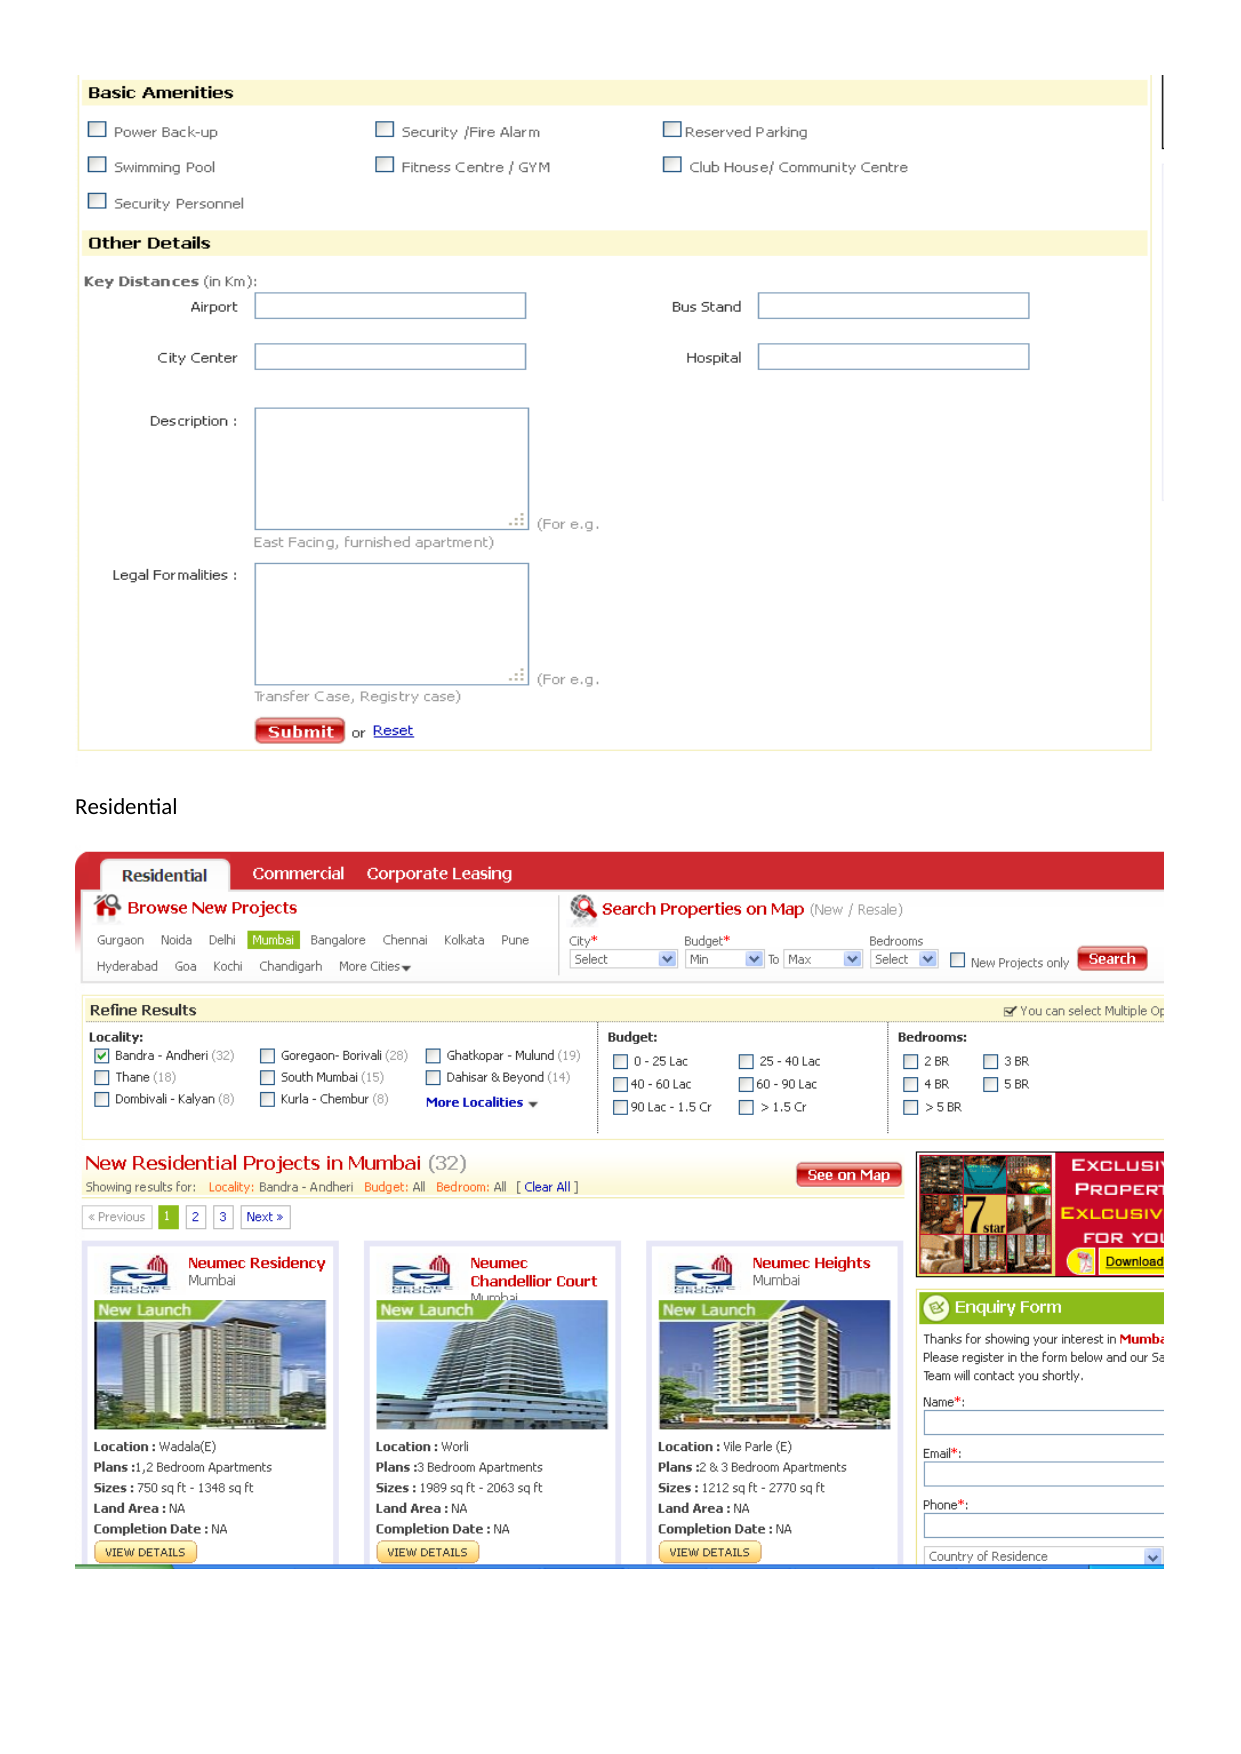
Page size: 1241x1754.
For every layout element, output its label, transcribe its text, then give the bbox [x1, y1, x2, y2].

picture [75, 75, 1164, 768]
text Residential [75, 792, 1165, 820]
picture [75, 845, 1164, 1569]
